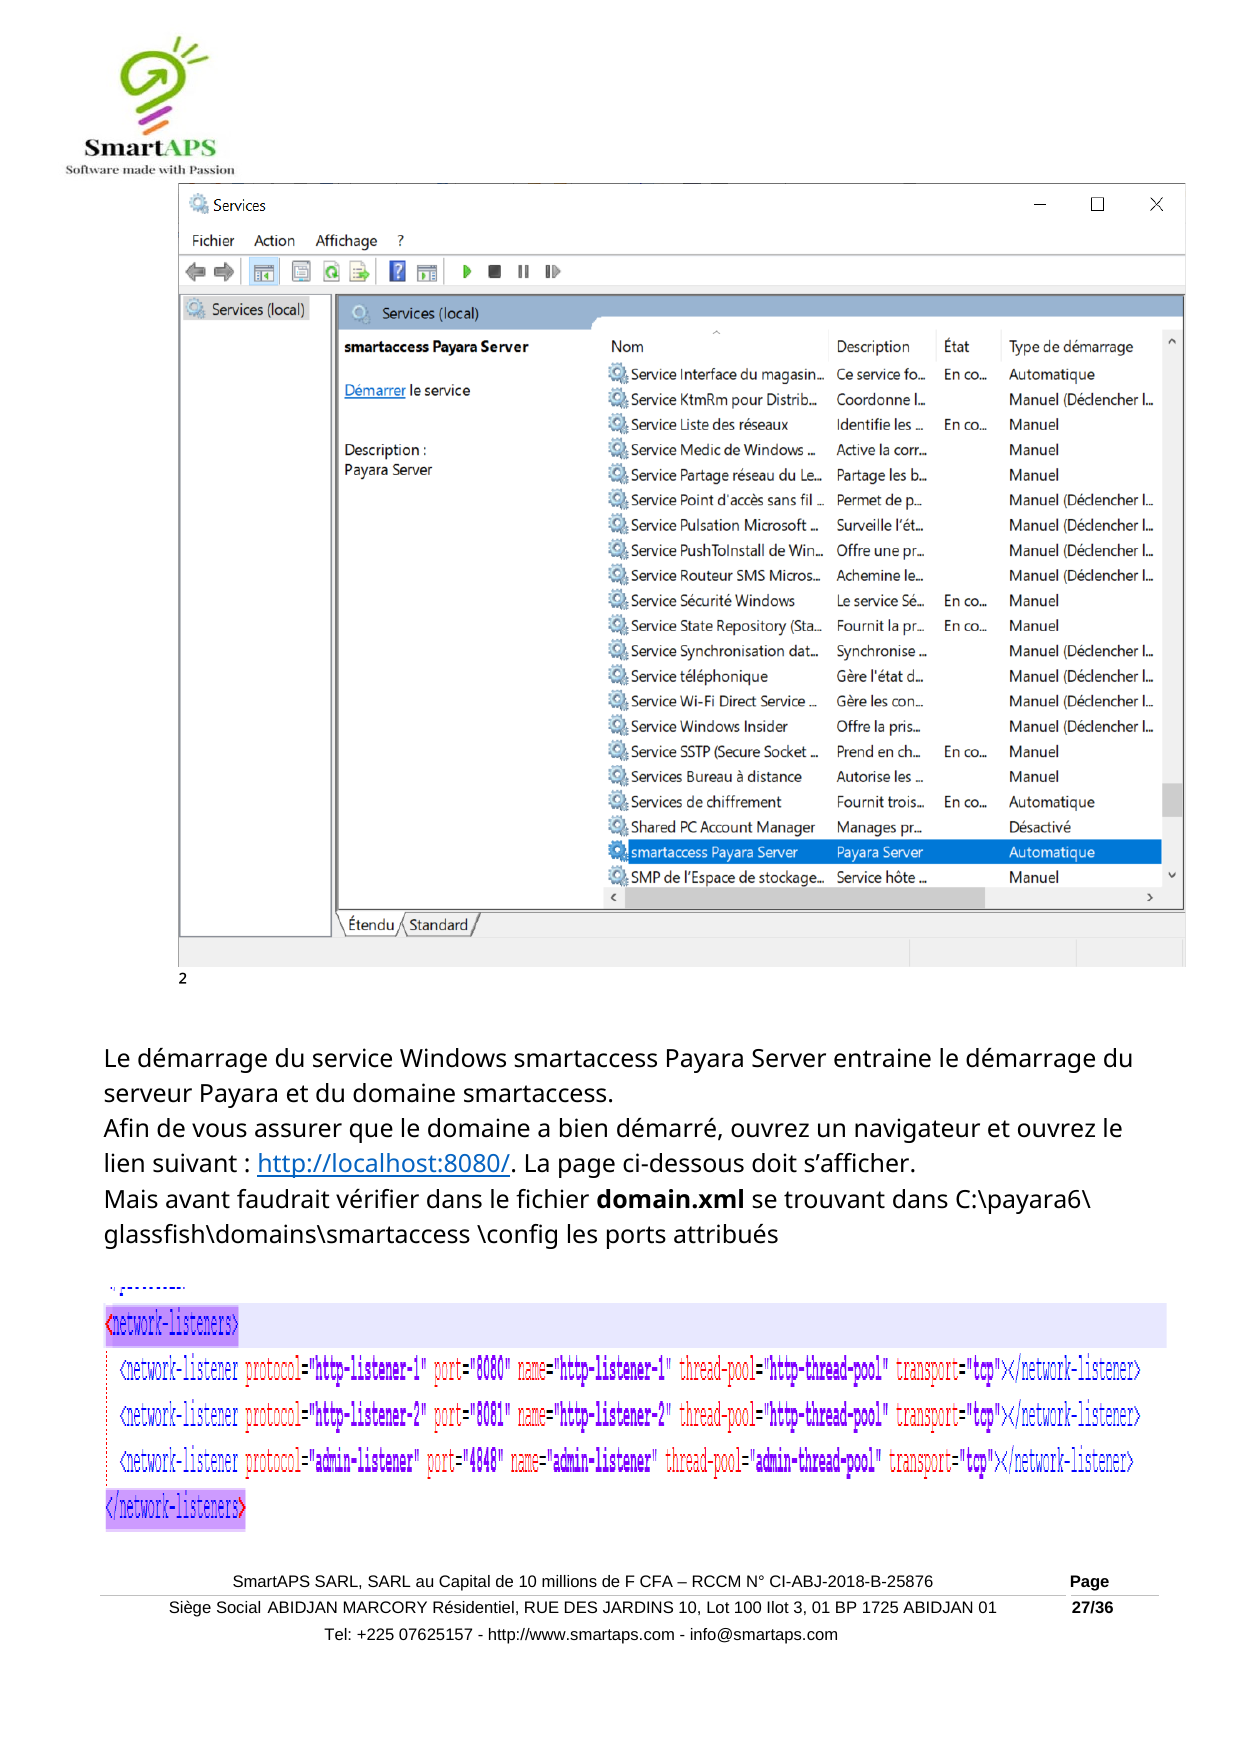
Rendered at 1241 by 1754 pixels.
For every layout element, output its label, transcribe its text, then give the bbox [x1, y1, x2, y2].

text Mais avant faudrait vérifier dans le fichier domain.xml se trouvant dans C:\payara6\glassfish\domains\smartaccess \config les ports attribués [103, 1181, 1167, 1251]
text Afin de vous assurer que le domaine a bien démarré, ouvrez un navigateur et ouvrez le lien suivant : http://localhost:8080/. La page ci-dessous doit s’afficher. [103, 1111, 1167, 1180]
picture [103, 1287, 1167, 1539]
text Le démarrage du service Windows smartaccess Payara Server entraine le démarrage du serveur Payara et du domaine smartaccess. [103, 1041, 1167, 1110]
picture [42, 11, 1186, 967]
list ² [178, 967, 1007, 1001]
